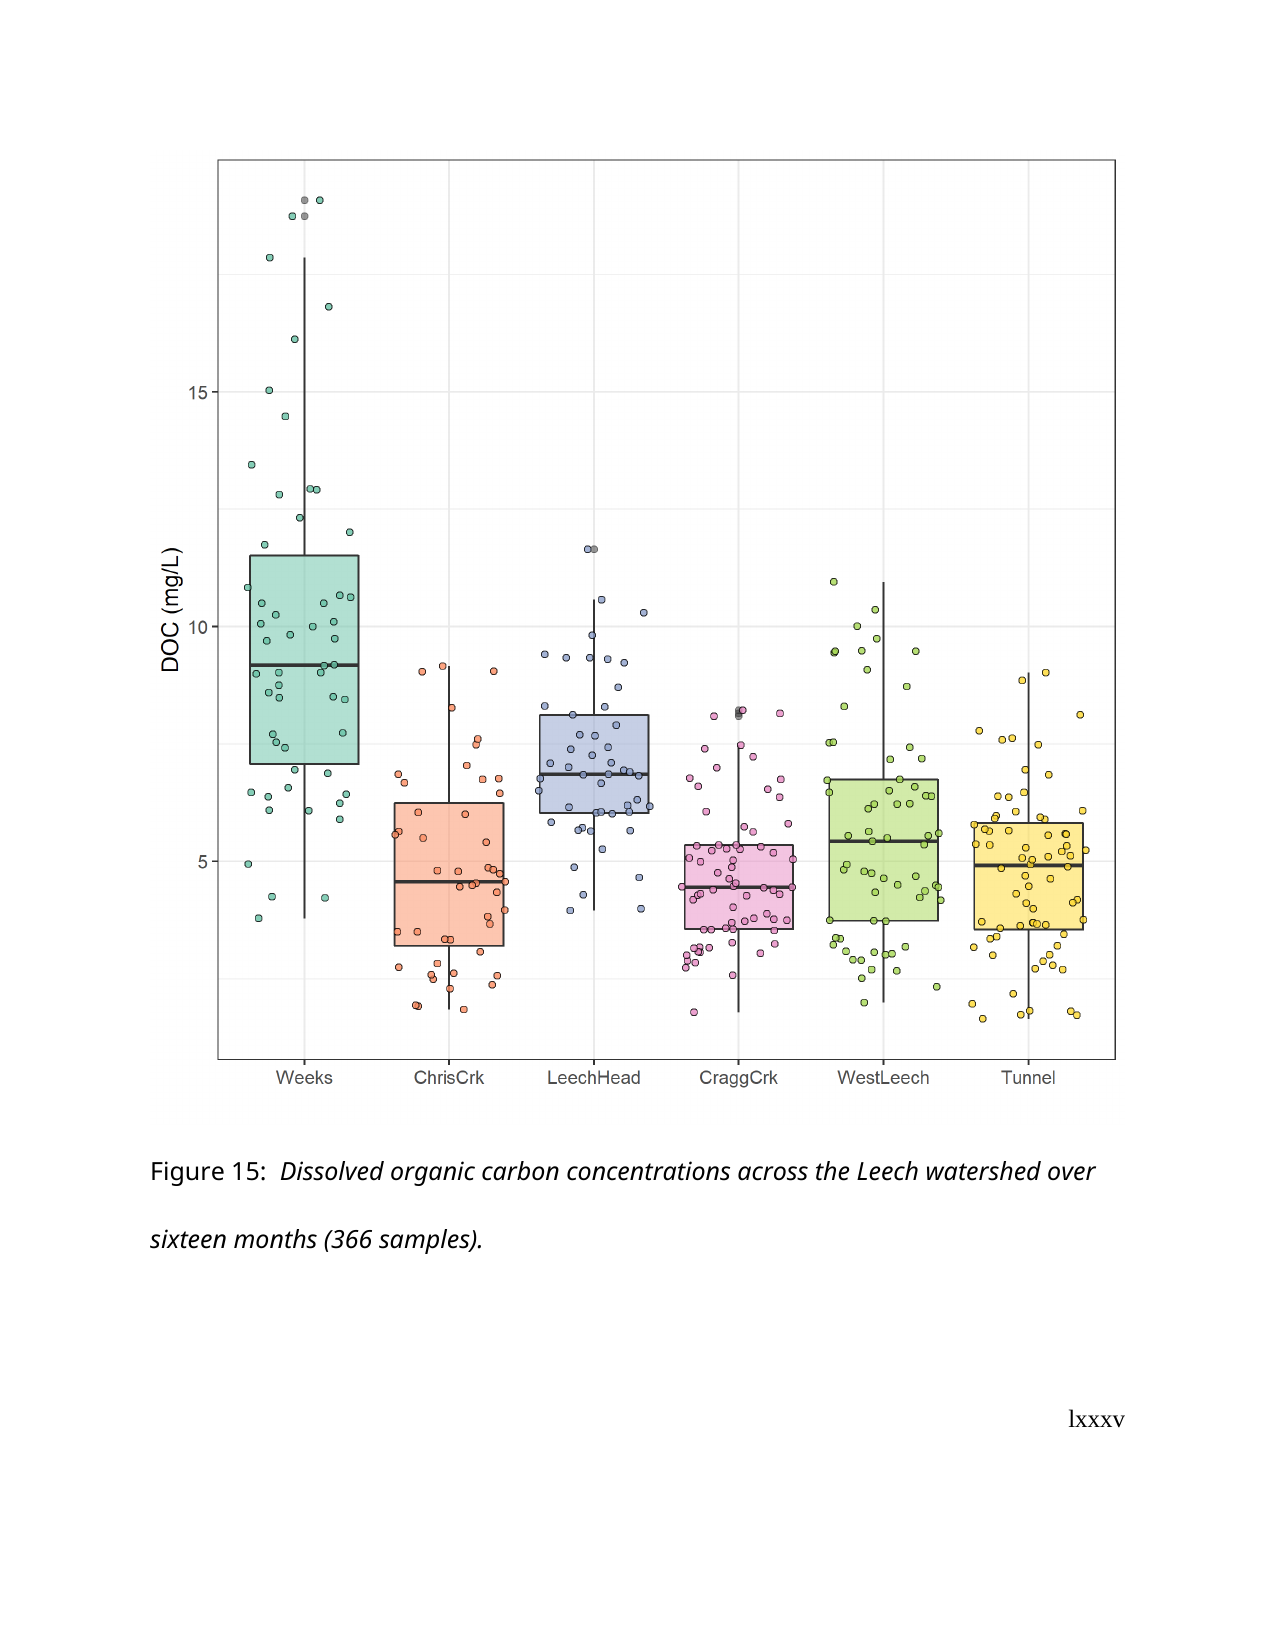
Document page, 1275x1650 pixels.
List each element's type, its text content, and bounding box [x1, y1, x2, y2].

picture [150, 150, 1125, 1125]
text Figure 15: Dissolved organic carbon concentrations across the Leech watershed over sixteen months (366 samples). [150, 1154, 1125, 1256]
